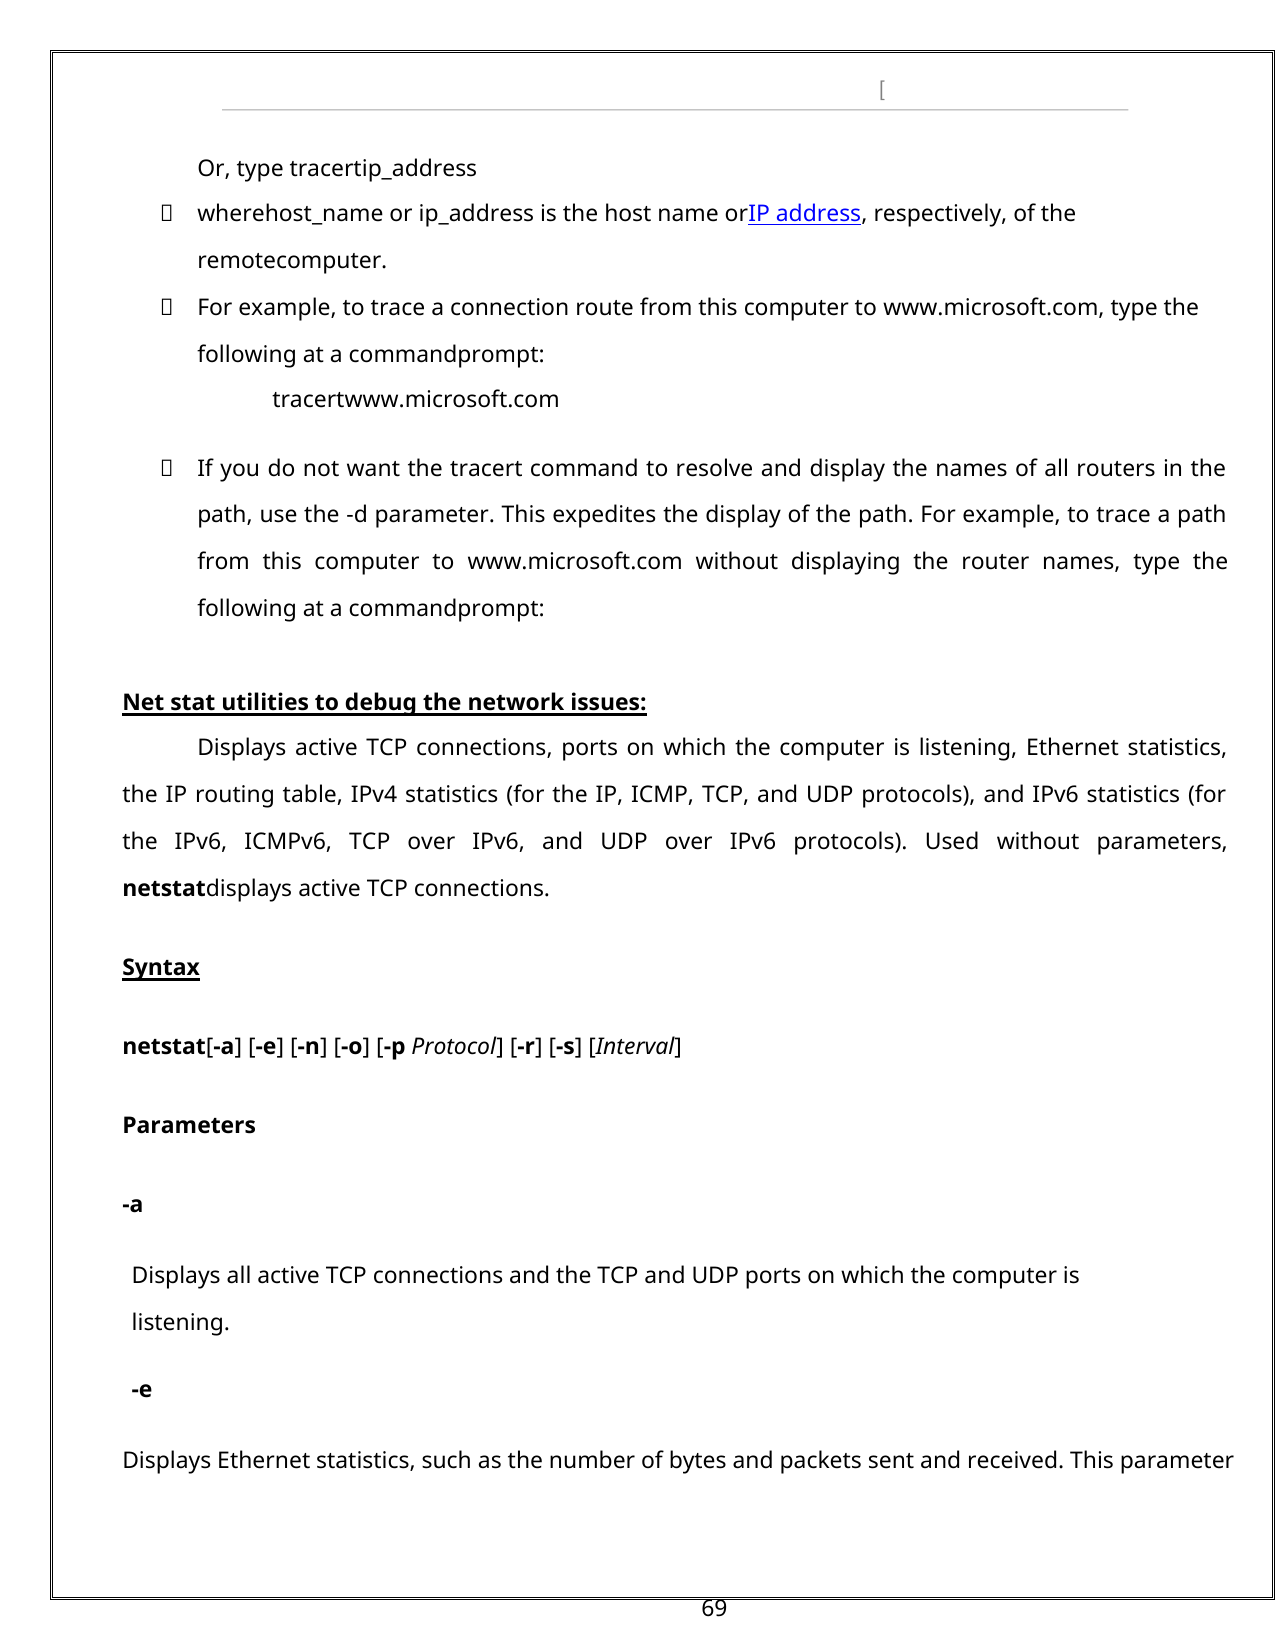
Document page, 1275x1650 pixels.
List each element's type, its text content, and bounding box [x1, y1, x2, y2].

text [122, 1443, 1272, 1475]
text Displays active TCP connections, ports on which the computer is listening, Ethernet statistics, the IP routing table, IPv4 statistics (for the IP, ICMP, TCP, and UDP protocols), and IPv6 statistics (for the IPv6, ICMPv6, TCP over IPv6, and UDP over IPv6 protocols). Used without parameters, netstatdisplays active TCP connections. [122, 731, 1229, 903]
subtitle -e [131, 1373, 1272, 1404]
text Net stat utilities to debug the network issues: [122, 686, 1272, 717]
text Displays all active TCP connections and the TCP and UDP ports on which the computer is listening. [131, 1259, 1162, 1337]
text Or, type tracertip_address [197, 152, 1272, 183]
text netstat[-a] [-e] [-n] [-o] [-p Protocol] [-r] [-s] [Interval] [122, 1029, 1272, 1061]
list For example, to trace a connection route from this computer to www.microsoft.com, type the following at a commandprompt: [159, 291, 1229, 369]
text tracertwww.microsoft.com [272, 385, 1272, 413]
text Syntax [122, 951, 1272, 982]
list wherehost_name or ip_address is the host name orIP address, respectively, of the remotecomputer. [159, 197, 1229, 275]
subtitle Parameters [122, 1109, 1272, 1140]
text -a [122, 1188, 1272, 1220]
list If you do not want the tracert command to resolve and display the names of all routers in the path, use the -d parameter. This expedites the display of the path. For example, to trace a path from this computer to www.microsoft.com without displaying the router names, type the following at a commandprompt: [159, 452, 1229, 623]
